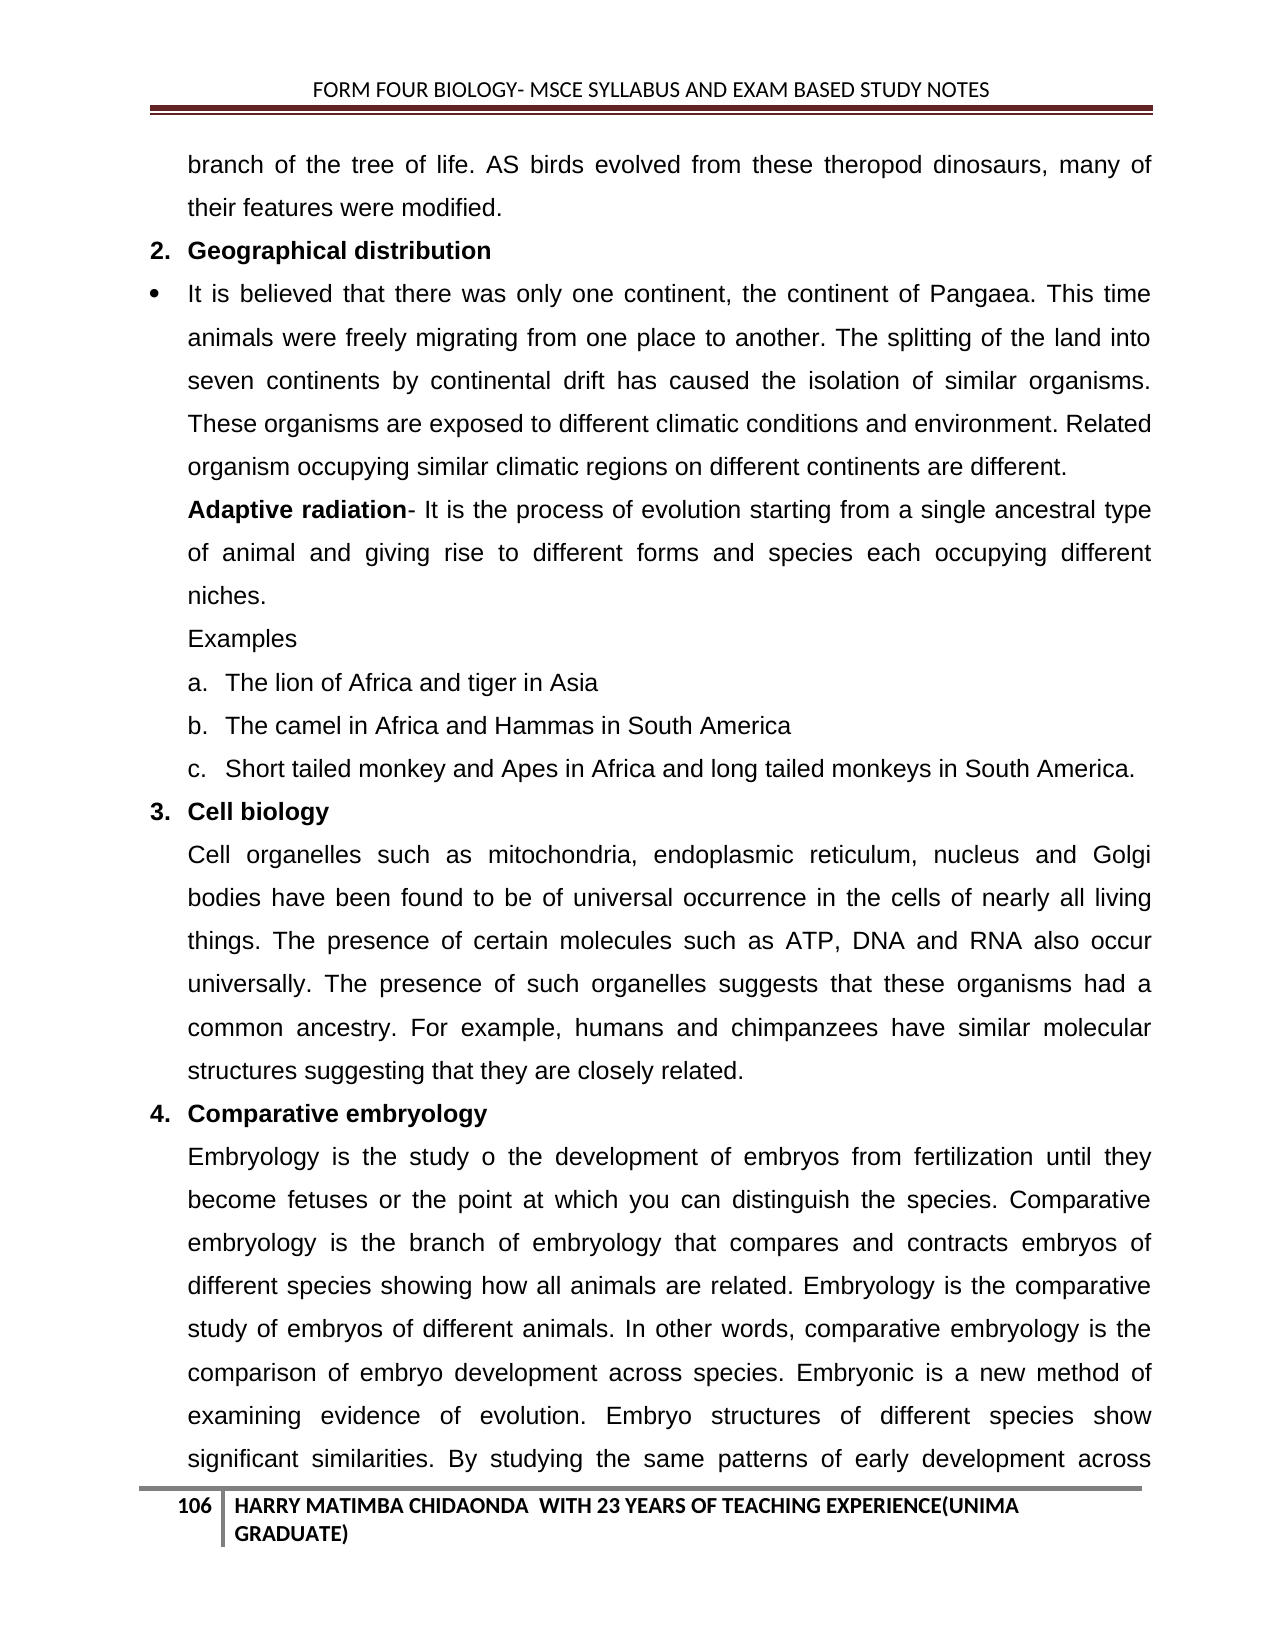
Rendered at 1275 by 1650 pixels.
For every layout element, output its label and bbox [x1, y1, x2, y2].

table_header [139, 150, 1164, 1473]
